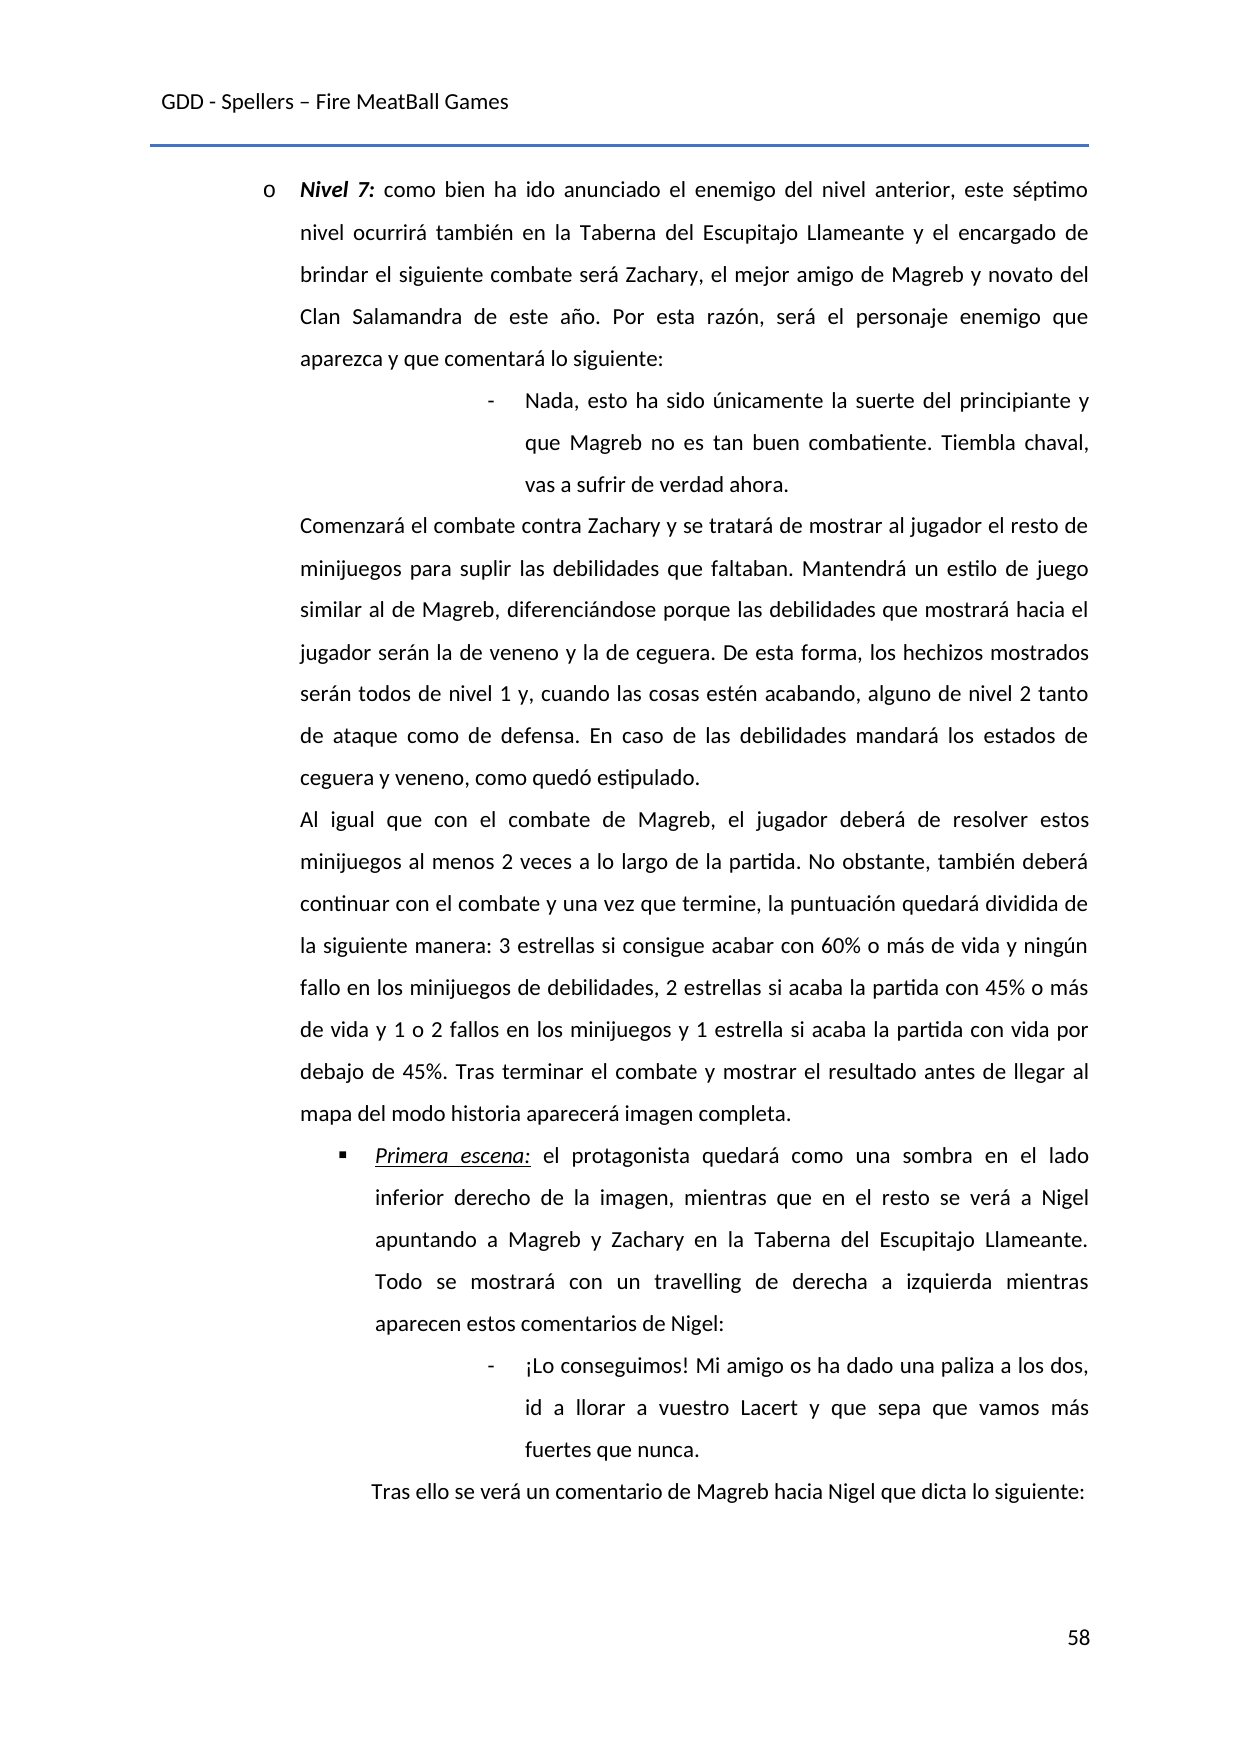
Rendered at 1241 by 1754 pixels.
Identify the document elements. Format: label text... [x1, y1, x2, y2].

list Nada, esto ha sido únicamente la suerte del principiante y que Magreb no es tan buen combatiente. Tiembla chaval, vas a sufrir de verdad ahora. [487, 386, 1090, 498]
list Al igual que con el combate de Magreb, el jugador deberá de resolver estos minijuegos al menos 2 veces a lo largo de la partida. No obstante, también deberá continuar con el combate y una vez que termine, la puntuación quedará dividida de la siguiente manera: 3 estrellas si consigue acabar con 60% o más de vida y ningún fallo en los minijuegos de debilidades, 2 estrellas si acaba la partida con 45% o más de vida y 1 o 2 fallos en los minijuegos y 1 estrella si acaba la partida con vida por debajo de 45%. Tras terminar el combate y mostrar el resultado antes de llegar al mapa del modo historia aparecerá imagen completa. [300, 806, 1090, 1127]
list ¡Lo conseguimos! Mi amigo os ha dado una paliza a los dos, id a llorar a vuestro Lacert y que sepa que vamos más fuertes que nunca. [487, 1351, 1090, 1463]
list Nivel 7: como bien ha ido anunciado el enemigo del nivel anterior, este séptimo nivel ocurrirá también en la Taberna del Escupitajo Llameante y el encargado de brindar el siguiente combate será Zachary, el mejor amigo de Magreb y novato del Clan Salamandra de este año. Por esta razón, será el personaje enemigo que aparezca y que comentará lo siguiente: [262, 175, 1090, 372]
list Primera escena: el protagonista quedará como una sombra en el lado inferior derecho de la imagen, mientras que en el resto se verá a Nigel apuntando a Magreb y Zachary en la Taberna del Escupitajo Llameante. Todo se mostrará con un travelling de derecha a izquierda mientras aparecen estos comentarios de Nigel: [337, 1141, 1090, 1337]
list Tras ello se verá un comentario de Magreb hacia Nigel que dicta lo siguiente: [371, 1477, 1090, 1505]
list Comenzará el combate contra Zachary y se tratará de mostrar al jugador el resto de minijuegos para suplir las debilidades que faltaban. Mantendrá un estilo de juego similar al de Magreb, diferenciándose porque las debilidades que mostrará hacia el jugador serán la de veneno y la de ceguera. De esta forma, los hechizos mostrados serán todos de nivel 1 y, cuando las cosas estén acabando, alguno de nivel 2 tanto de ataque como de defensa. En caso de las debilidades mandará los estados de ceguera y veneno, como quedó estipulado. [300, 512, 1090, 792]
